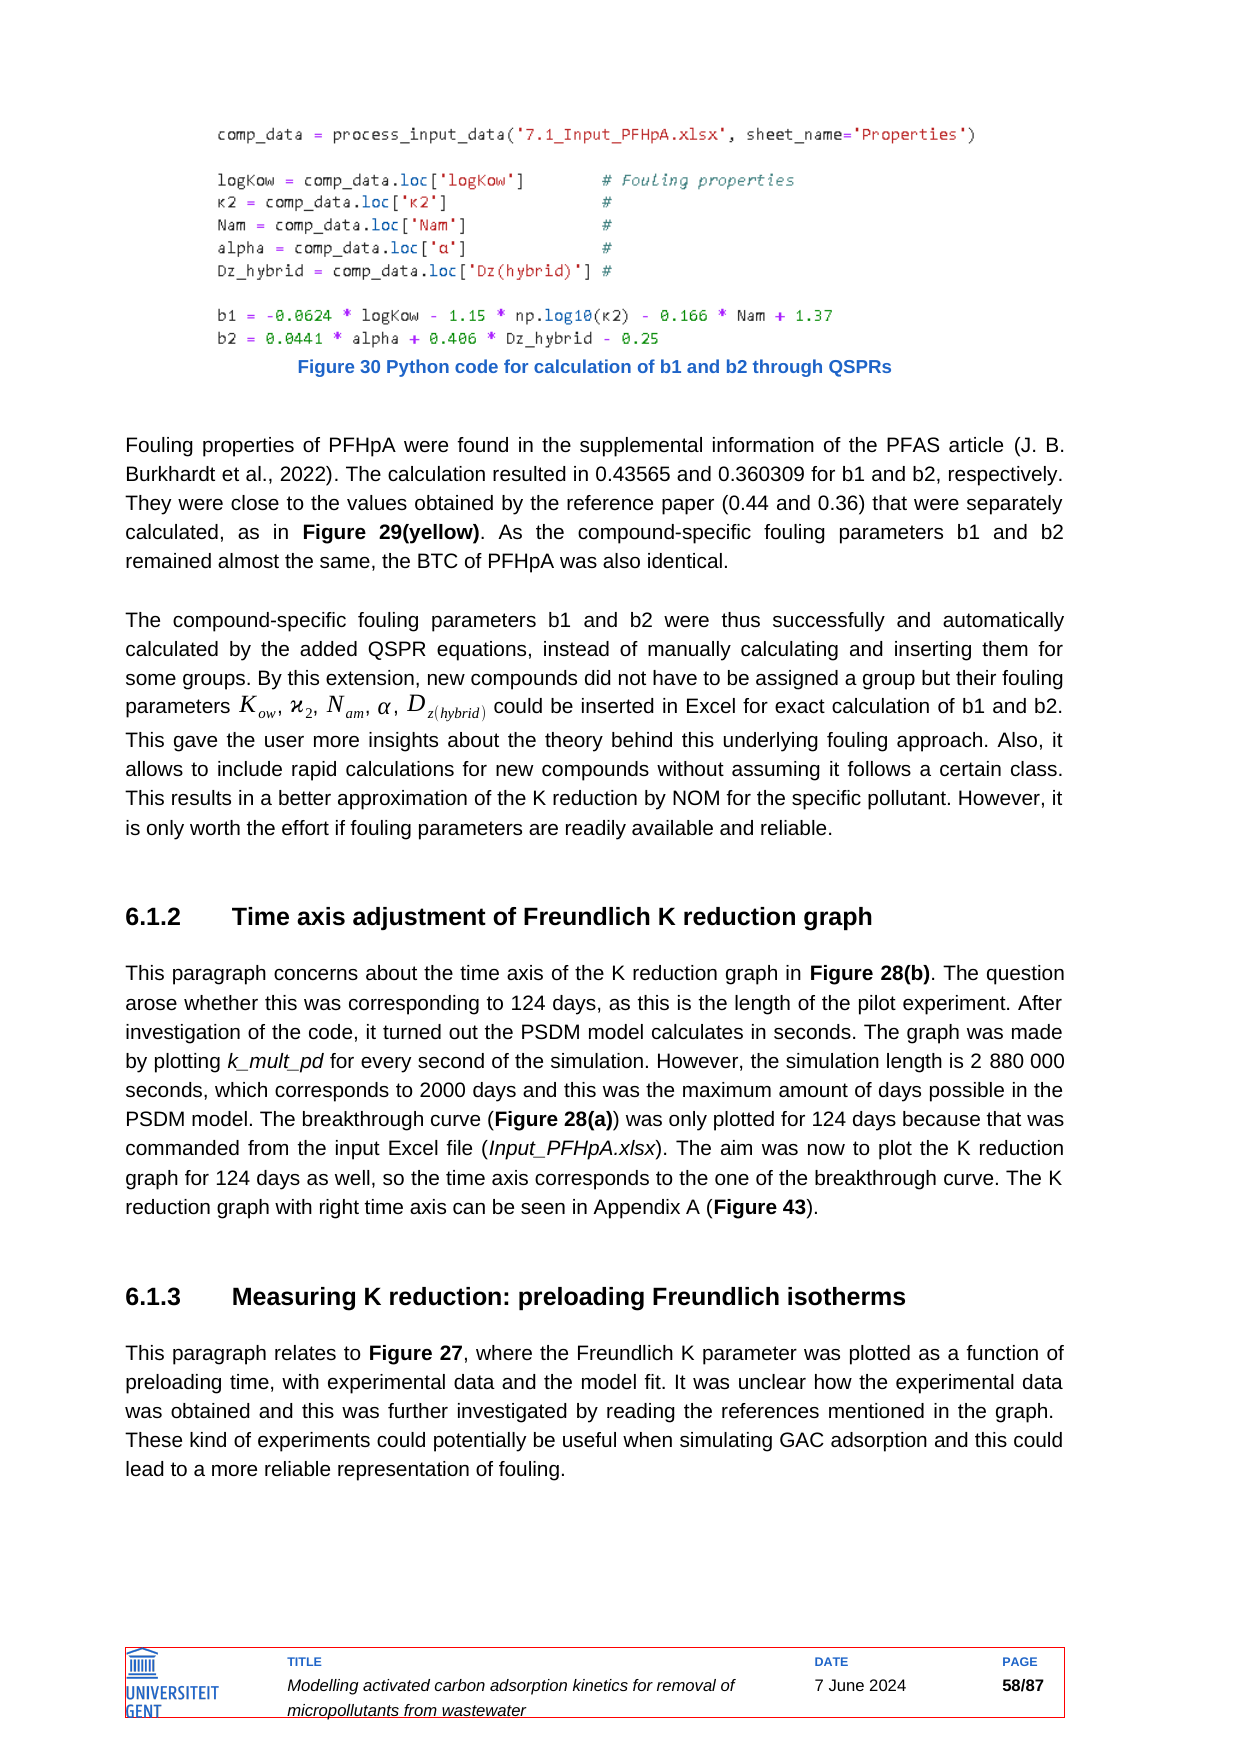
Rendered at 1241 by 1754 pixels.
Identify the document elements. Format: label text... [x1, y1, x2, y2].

subtitle Time axis adjustment of Freundlich K reduction graph [125, 898, 1065, 931]
text This paragraph concerns about the time axis of the K reduction graph in Figure 28(b). The question arose whether this was corresponding to 124 days, as this is the length of the pilot experiment. After investigation of the code, it turned out the PSDM model calculates in seconds. The graph was made by plotting k_mult_pd for every second of the simulation. However, the simulation length is 2 880 000 seconds, which corresponds to 2000 days and this was the maximum amount of days possible in the PSDM model. The breakthrough curve (Figure 28(a)) was only plotted for 124 days because that was commanded from the input Excel file (Input_PFHpA.xlsx). The aim was now to plot the K reduction graph for 124 days as well, so the time axis corresponds to the one of the breakthrough curve. The K reduction graph with right time axis can be seen in Appendix A (Figure 43). [125, 956, 1065, 1218]
picture [95, 1623, 252, 1749]
picture [215, 124, 975, 356]
subtitle Measuring K reduction: preloading Freundlich isotherms [125, 1277, 1065, 1310]
text The compound-specific fouling parameters b1 and b2 were thus successfully and automatically calculated by the added QSPR equations, instead of manually calculating and inserting them for some groups. By this extension, new compounds did not have to be assigned a group but their fouling parameters , , , , could be inserted in Excel for exact calculation of b1 and b2. This gave the user more insights about the theory behind this underlying fouling approach. Also, it allows to include rapid calculations for new compounds without assuming it follows a certain class. This results in a better approximation of the K reduction by NOM for the specific pollutant. However, it is only worth the effort if fouling parameters are readily available and reliable. [125, 602, 1065, 839]
text Fouling properties of PFHpA were found in the supplemental information of the PFAS article (J. B. Burkhardt et al., 2022). The calculation resulted in 0.43565 and 0.360309 for b1 and b2, respectively. They were close to the values obtained by the reference paper (0.44 and 0.36) that were separately calculated, as in Figure 29(yellow). As the compound-specific fouling parameters b1 and b2 remained almost the same, the BTC of PFHpA was also identical. [125, 427, 1065, 573]
text This paragraph relates to Figure 27, where the Freundlich K parameter was plotted as a function of preloading time, with experimental data and the model fit. It was unclear how the experimental data was obtained and this was further investigated by reading the references mentioned in the graph. These kind of experiments could potentially be useful when simulating GAC adsorption and this could lead to a more reliable representation of fouling. [125, 1335, 1065, 1481]
text Figure 30 Python code for calculation of b1 and b2 through QSPRs [125, 356, 1065, 377]
